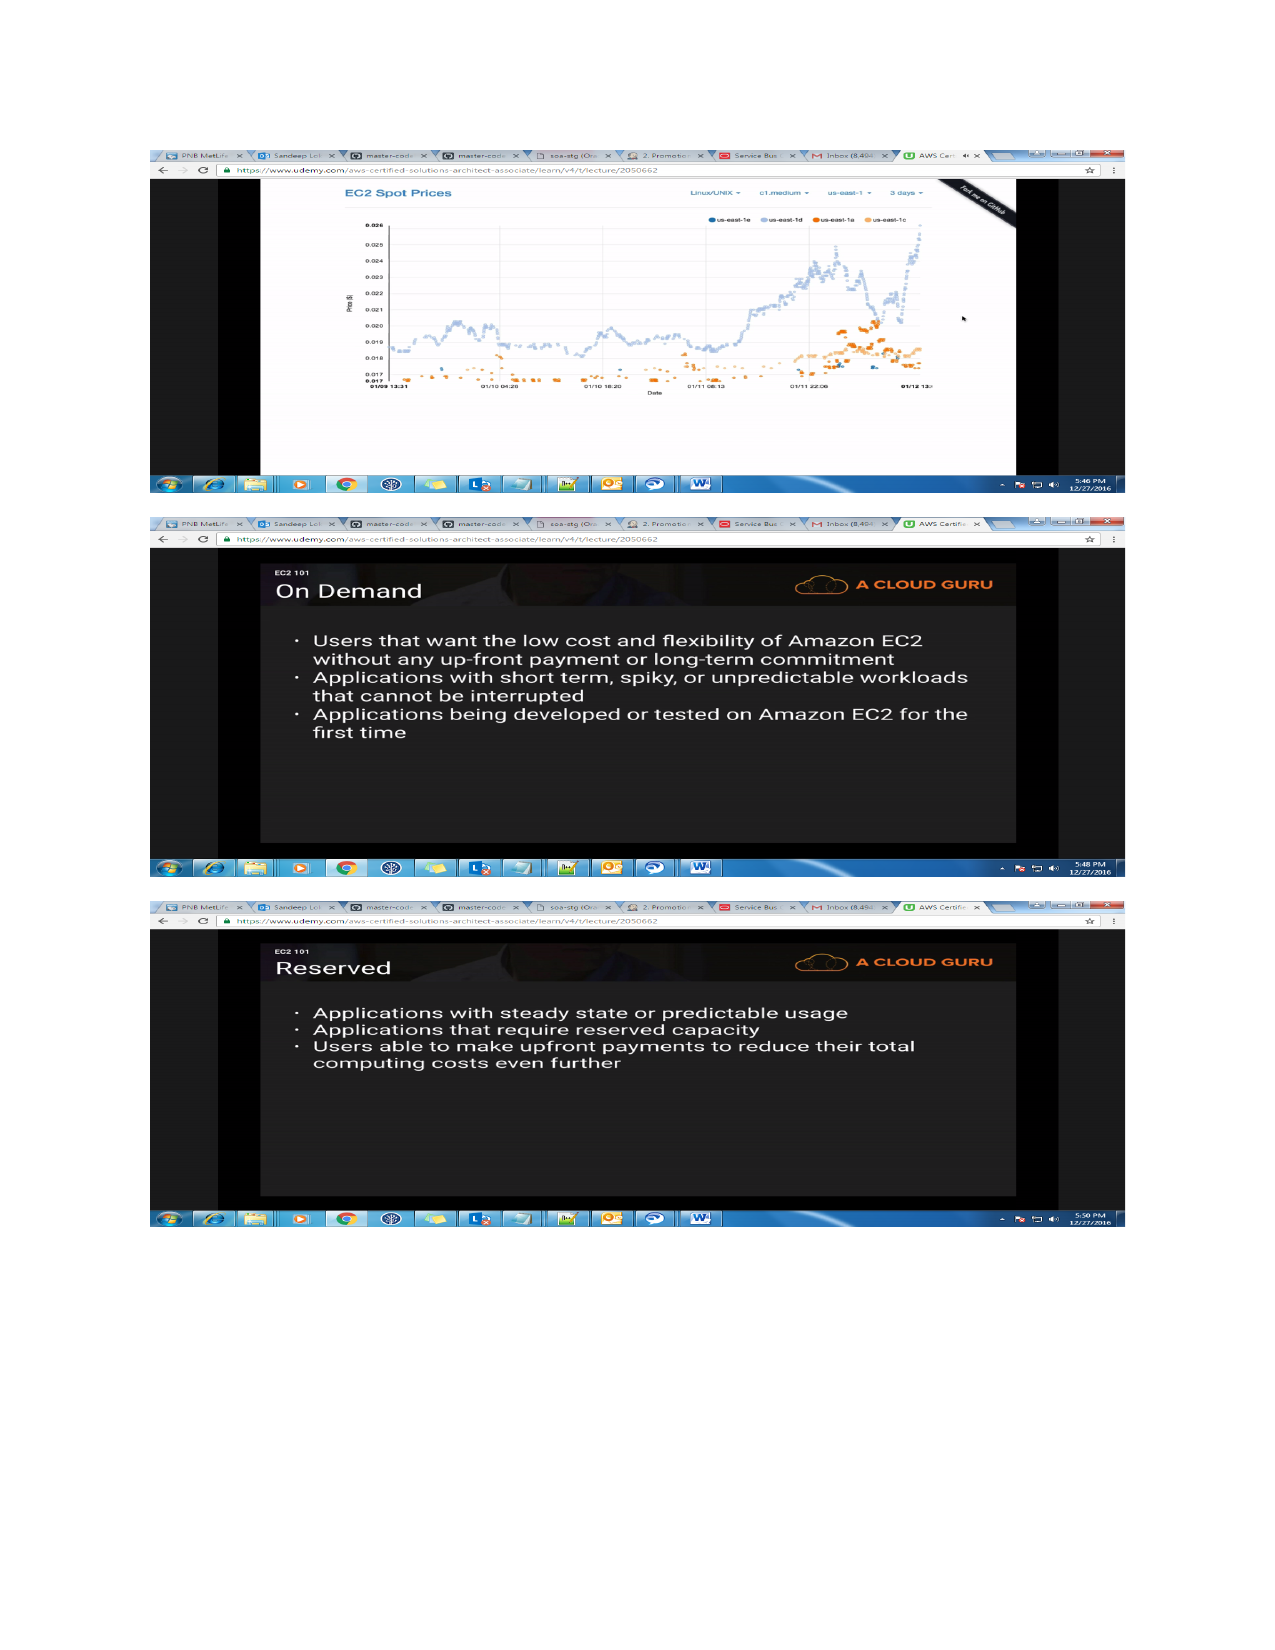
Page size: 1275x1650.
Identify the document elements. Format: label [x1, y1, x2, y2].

picture [150, 517, 1125, 877]
picture [150, 901, 1125, 1227]
picture [150, 150, 1125, 493]
